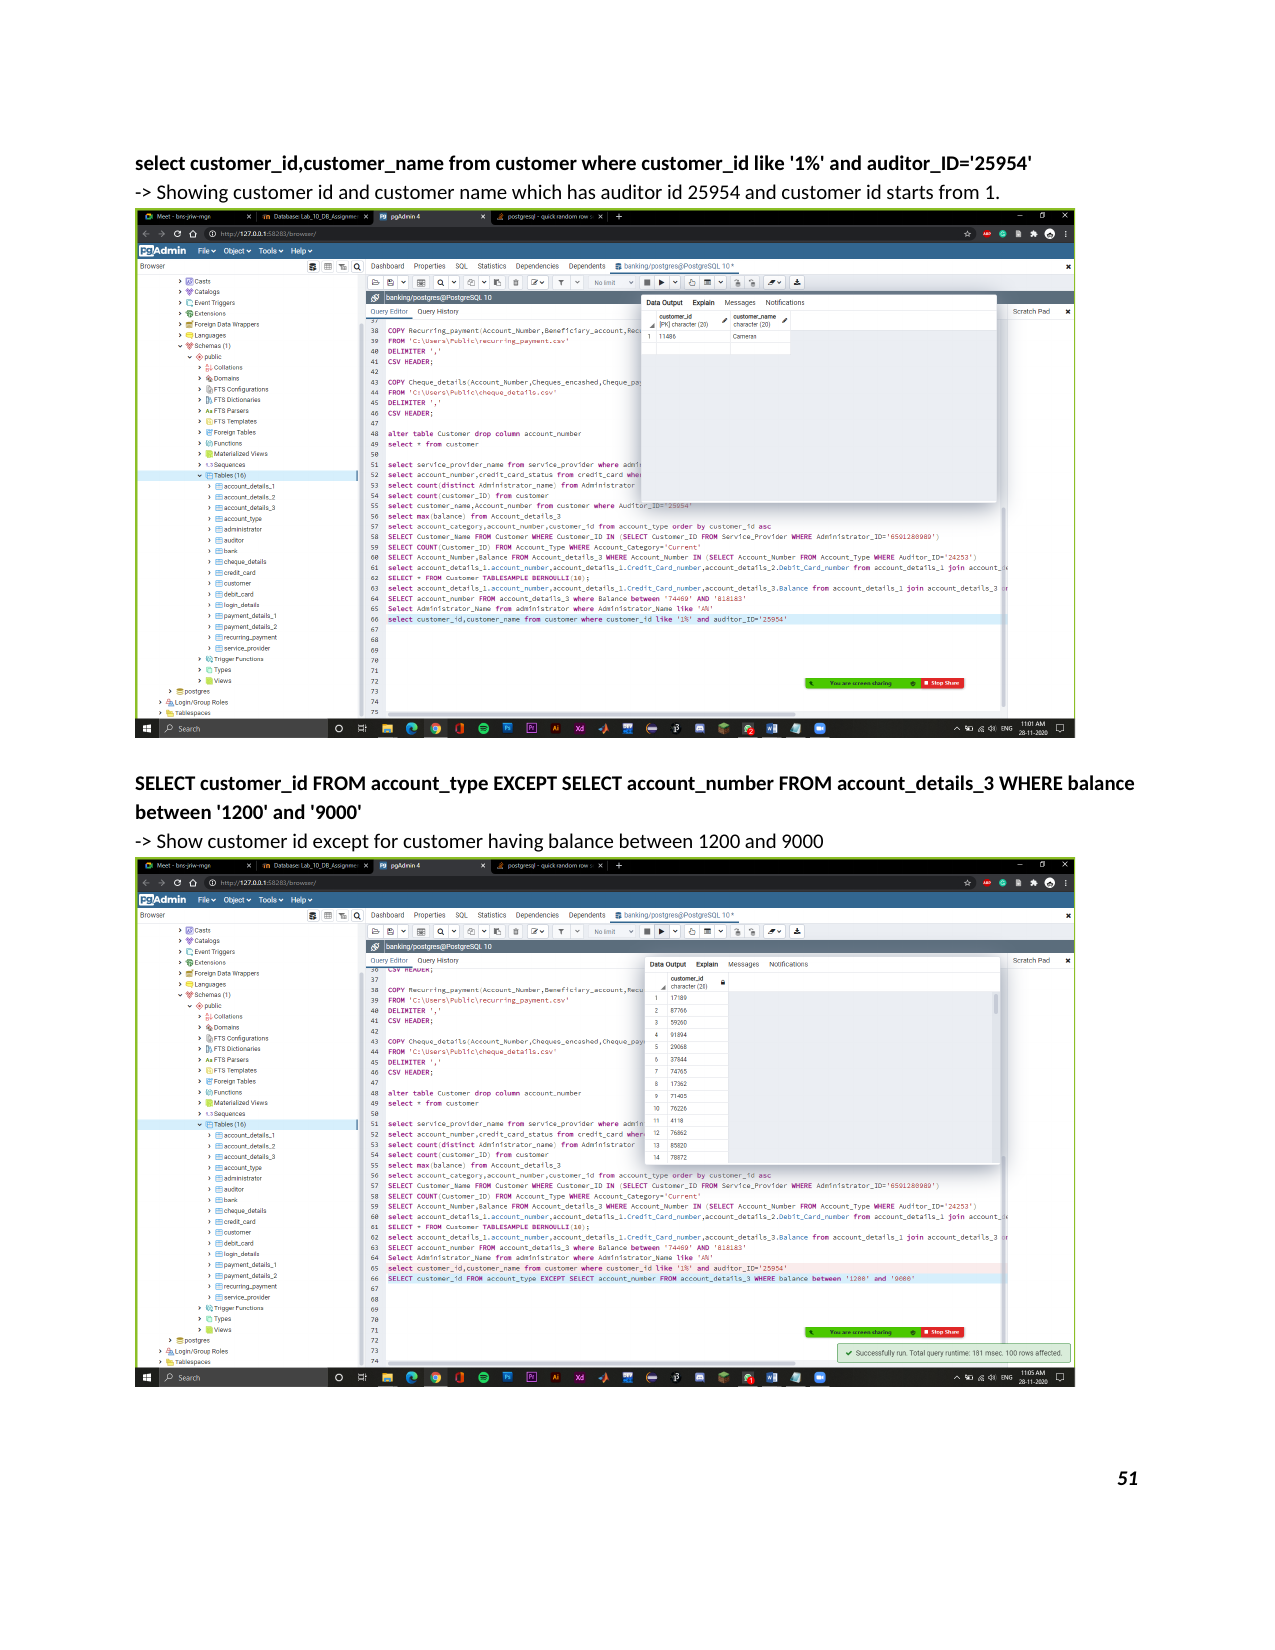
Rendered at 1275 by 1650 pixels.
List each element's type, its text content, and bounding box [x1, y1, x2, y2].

text select customer_id,customer_name from customer where customer_id like '1%' and auditor_ID='25954' [135, 150, 1140, 175]
text -> Show customer id except for customer having balance between 1200 and 9000 [135, 829, 1140, 854]
picture [135, 208, 1076, 738]
text -> Showing customer id and customer name which has auditor id 25954 and customer id starts from 1. [135, 179, 1140, 204]
picture [135, 857, 1076, 1387]
text SELECT customer_id FROM account_type EXCEPT SELECT account_number FROM account_details_3 WHERE balance between '1200' and '9000' [135, 770, 1140, 825]
